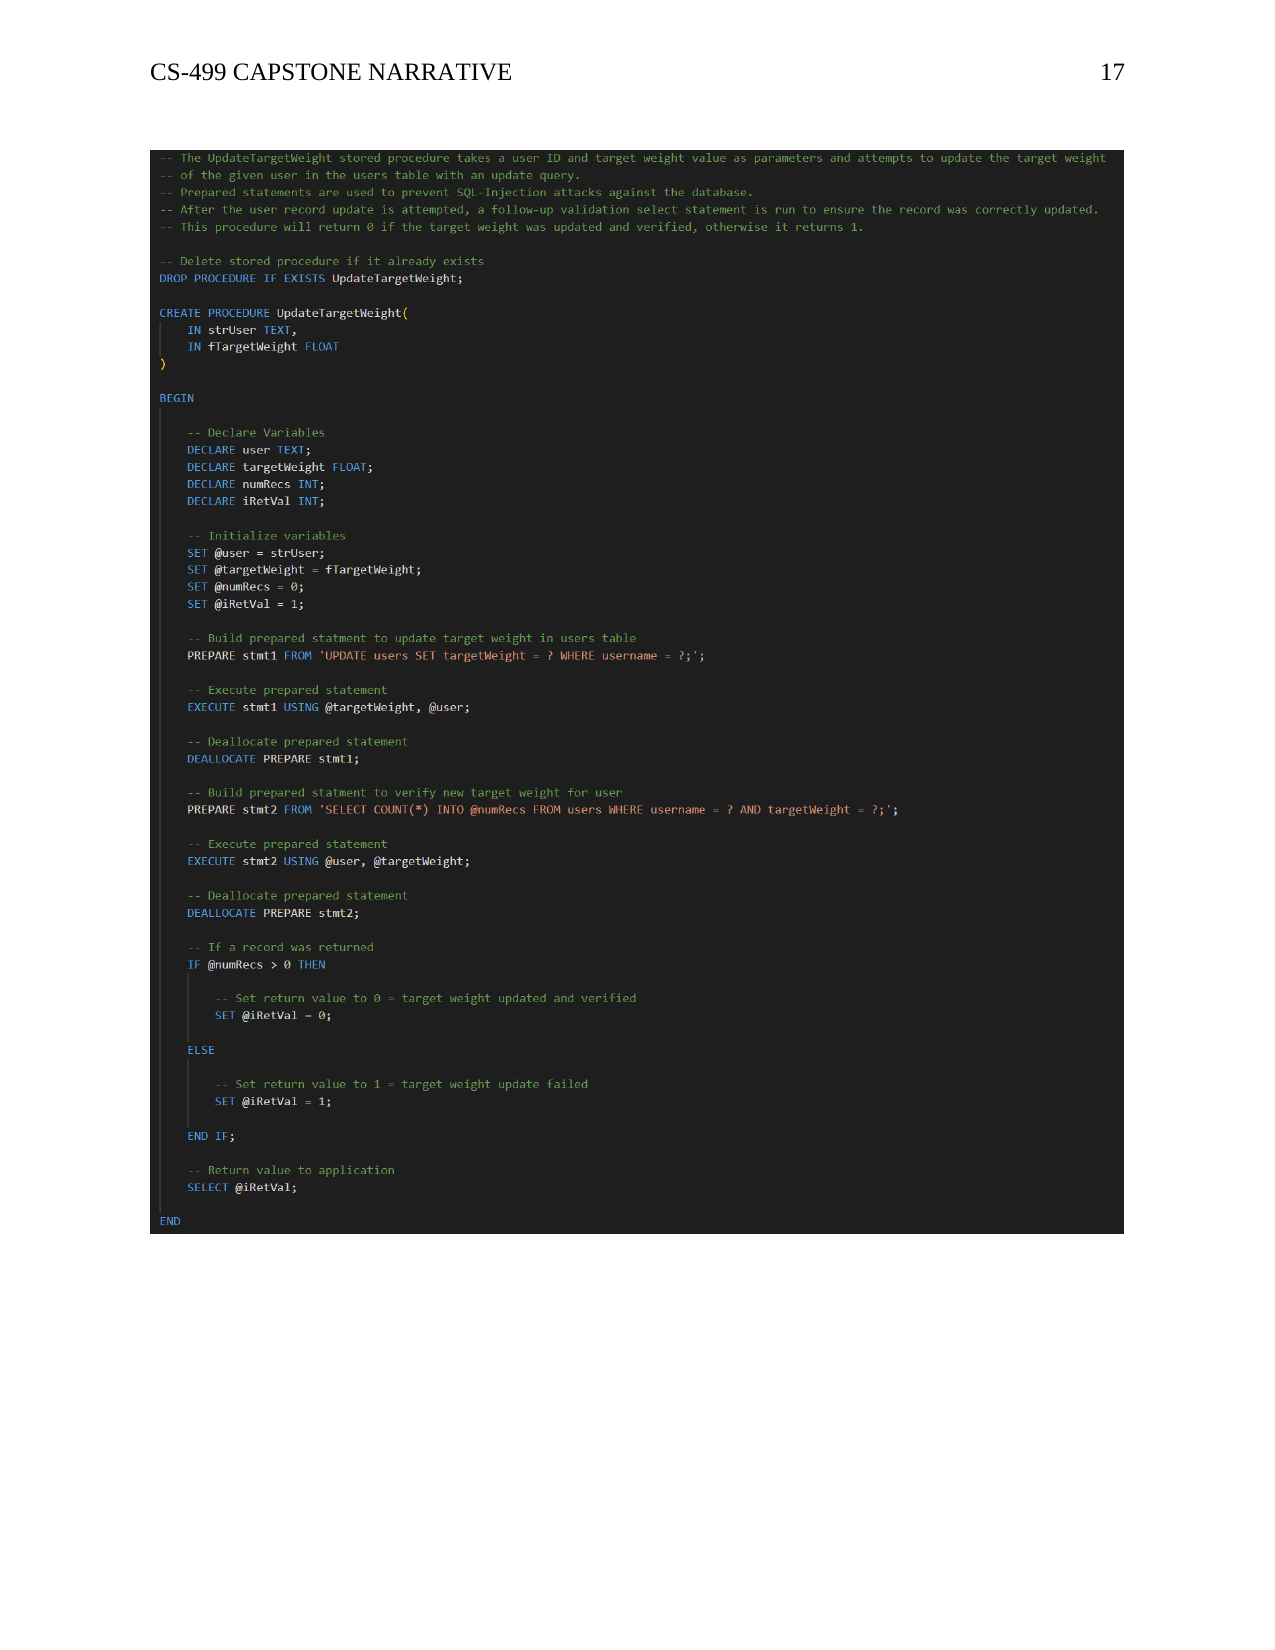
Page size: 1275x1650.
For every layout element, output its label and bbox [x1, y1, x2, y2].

picture [150, 150, 1124, 1234]
